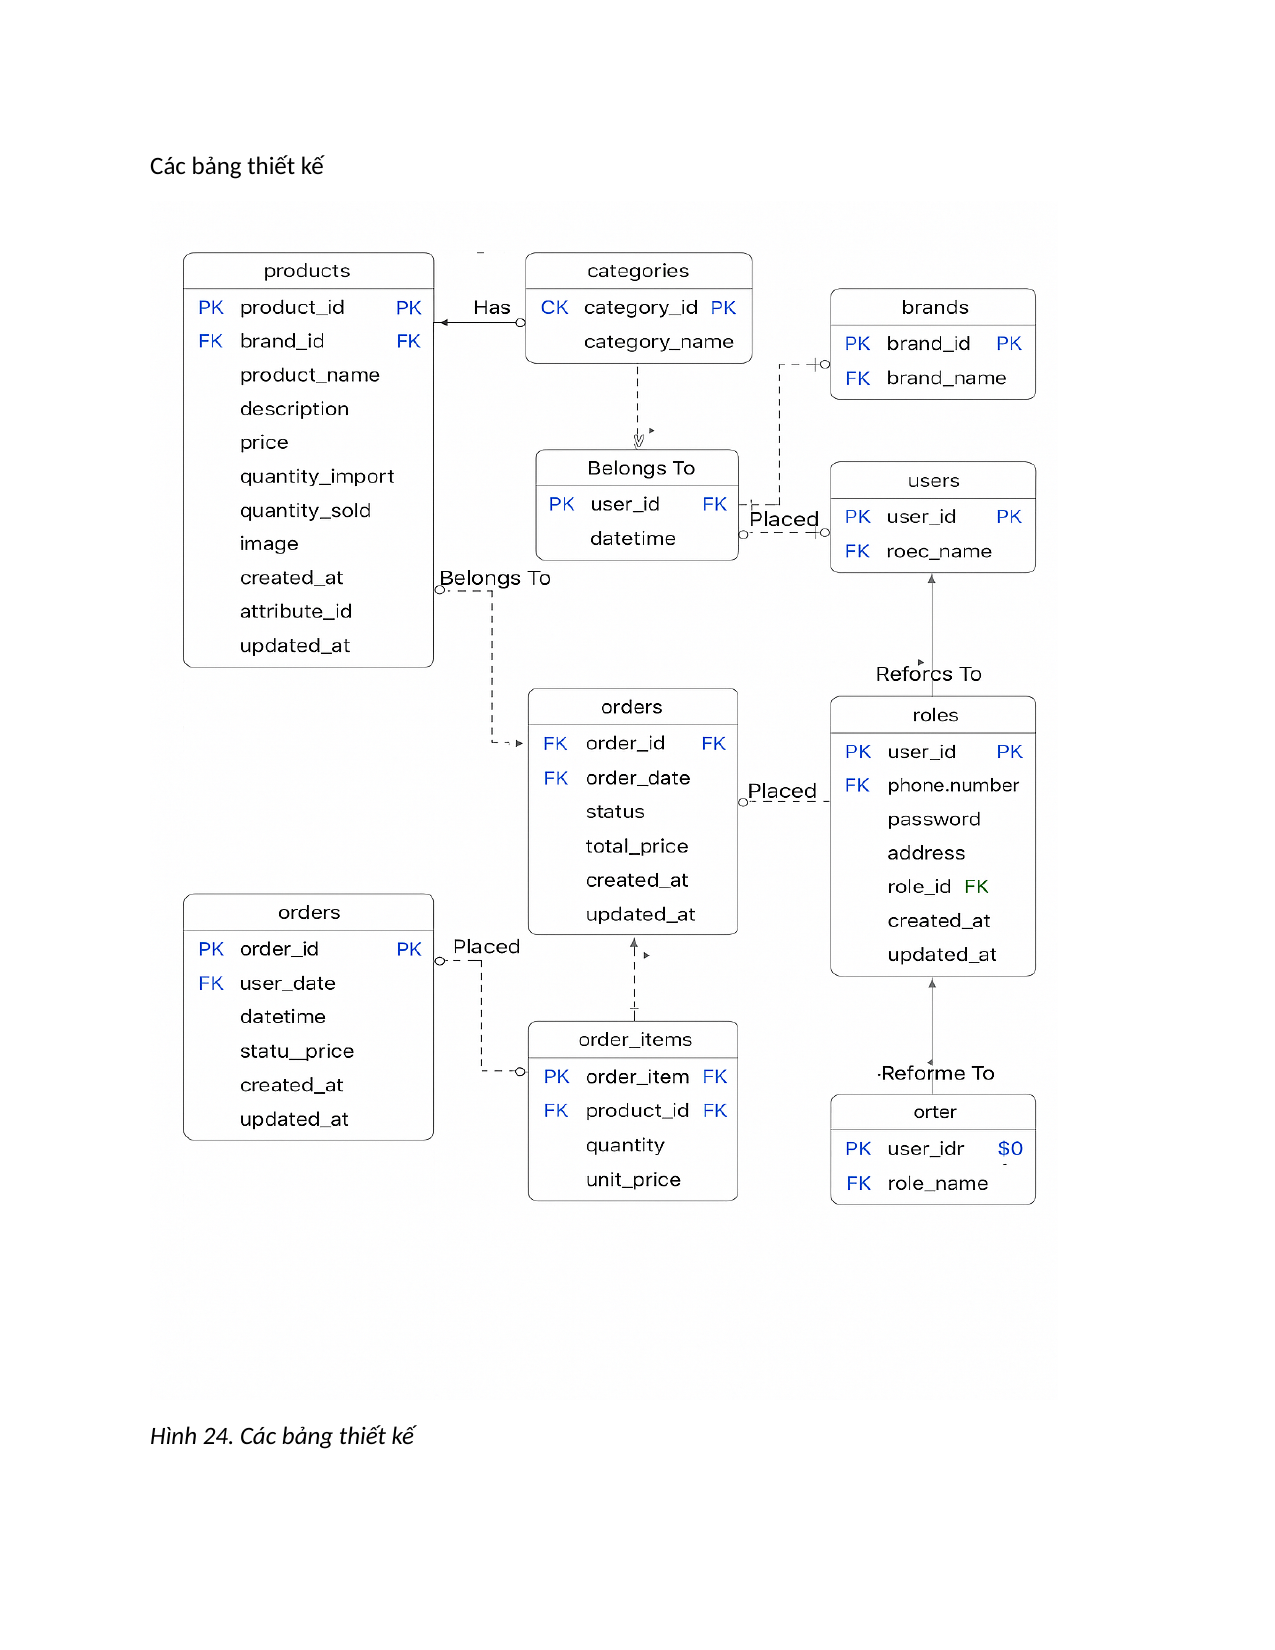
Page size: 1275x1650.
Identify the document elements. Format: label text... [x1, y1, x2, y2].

picture [150, 201, 1058, 1400]
text Các bảng thiết kế [150, 150, 1125, 181]
text Hình 24. Các bảng thiết kế [150, 1420, 1125, 1451]
